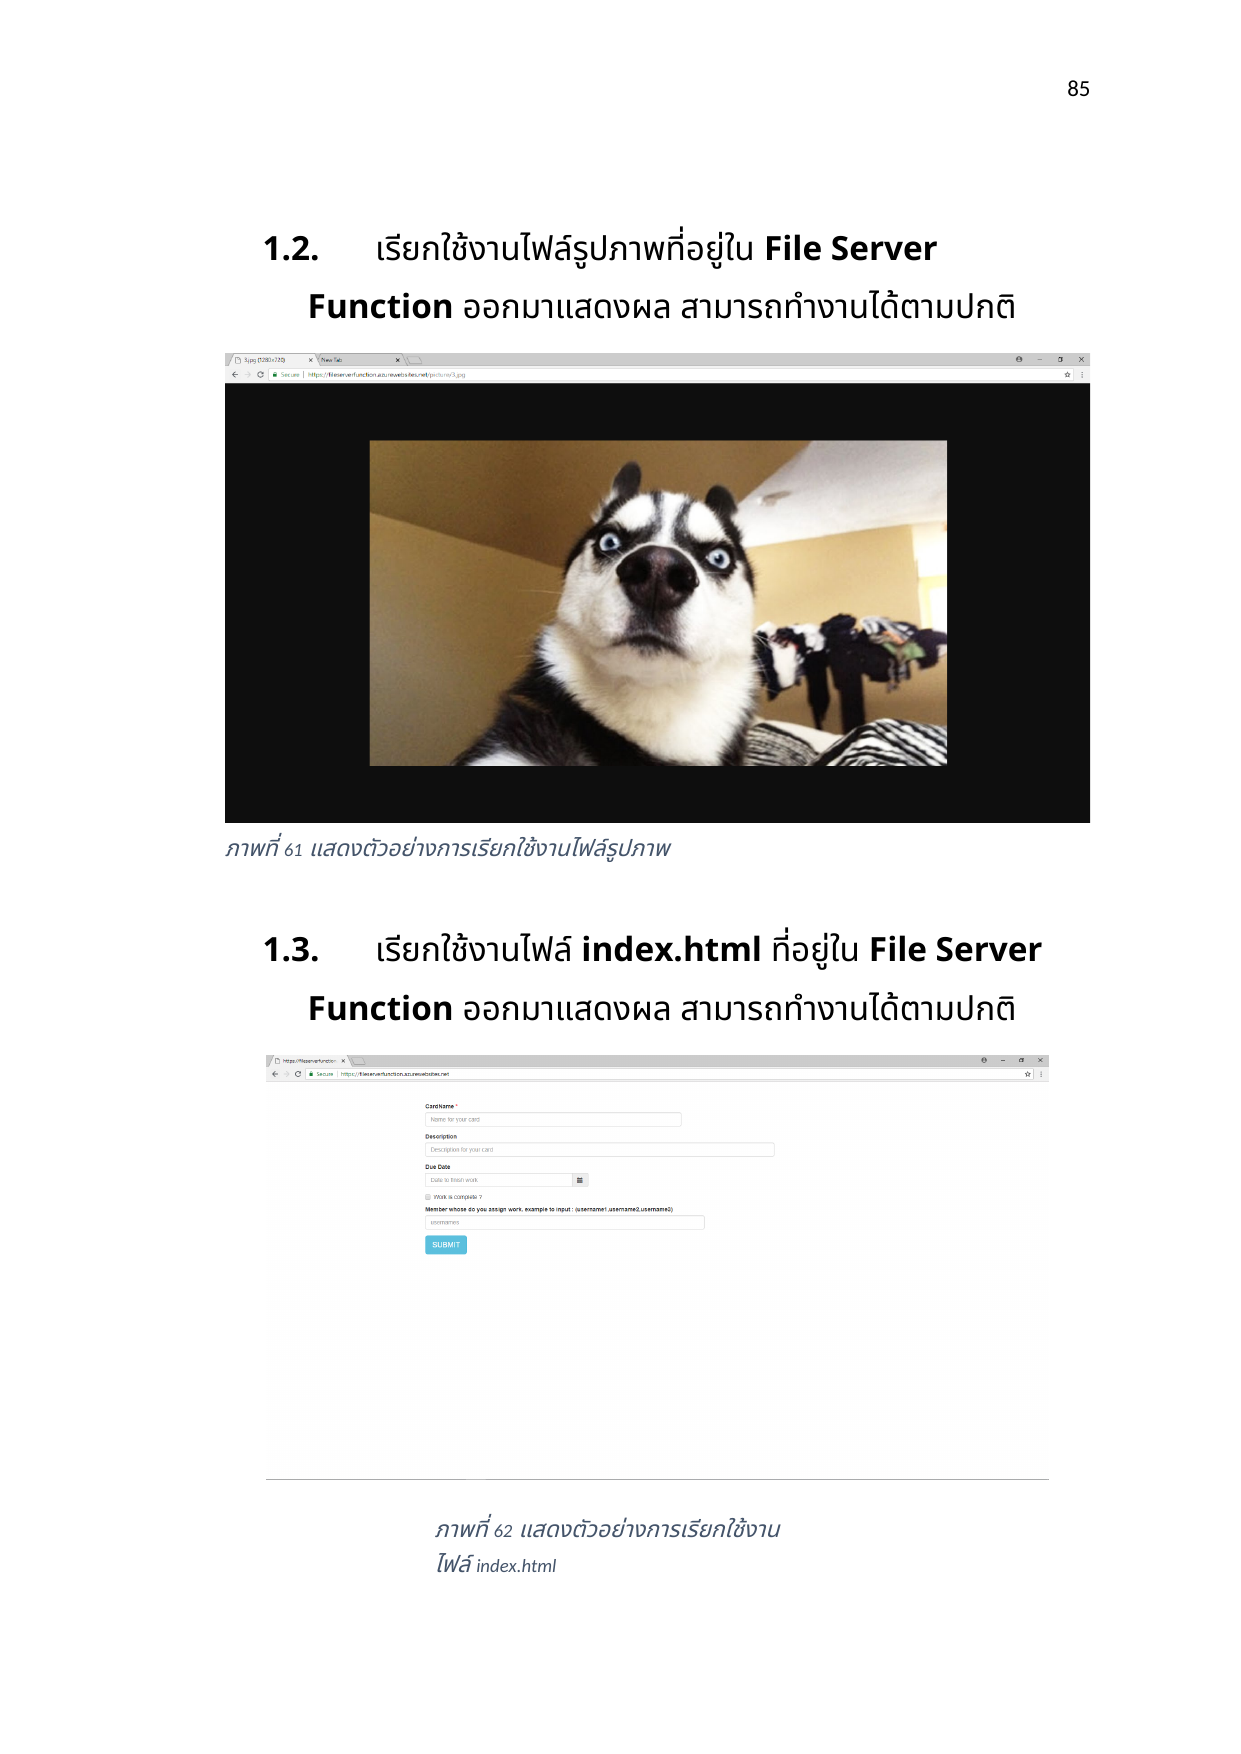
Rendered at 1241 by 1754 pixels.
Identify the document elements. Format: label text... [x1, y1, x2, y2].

picture [225, 353, 1091, 823]
list เรียกใช้งานไฟล์ index.html ที่อยู่ใน File Server Function ออกมาแสดงผล สามารถทำงานได้ตามปกติ [262, 926, 1090, 1035]
picture [266, 1055, 1049, 1480]
list เรียกใช้งานไฟล์รูปภาพที่อยู่ใน File Server Function ออกมาแสดงผล สามารถทำงานได้ตามปกติ [262, 225, 1090, 334]
